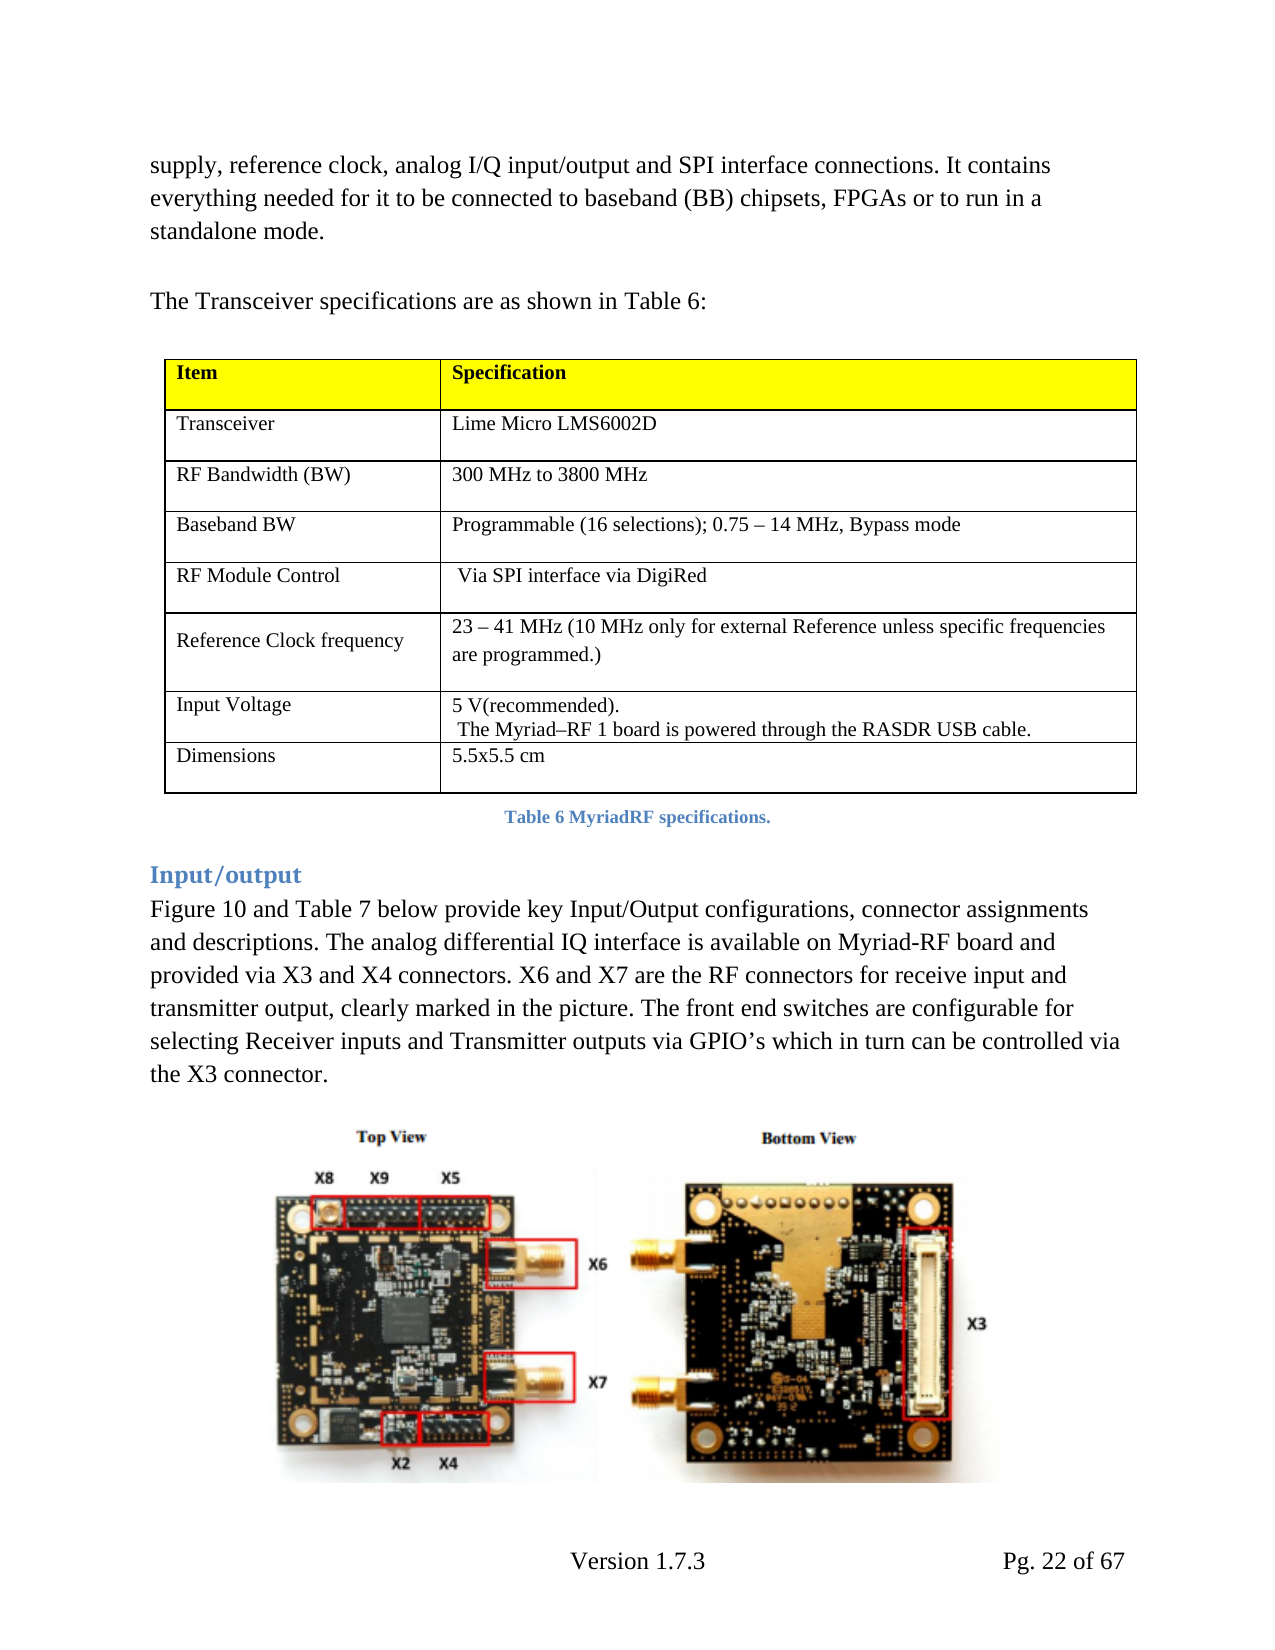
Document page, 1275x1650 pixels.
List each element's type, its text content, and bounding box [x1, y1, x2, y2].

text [150, 150, 1125, 245]
table_cell Input Voltage [166, 692, 440, 741]
subtitle Input/output [150, 861, 1125, 890]
picture [268, 1113, 1007, 1483]
table_cell 5.5x5.5 cm [441, 743, 1136, 792]
table_cell Reference Clock frequency [166, 614, 440, 691]
table_cell 5 V(recommended). The Myriad–RF 1 board is powered through the RASDR USB cable. [441, 692, 1136, 741]
text Figure 10 and Table 7 below provide key Input/Output configurations, connector assignments and descriptions. The analog differential IQ interface is available on Myriad-RF board and provided via X3 and X4 connectors. X6 and X7 are the RF connectors for receive input and transmitter output, clearly marked in the picture. The front end switches are configurable for selecting Receiver inputs and Transmitter outputs via GPIO’s which in turn can be controlled via the X3 connector. [150, 894, 1125, 1088]
table_cell 23 – 41 MHz (10 MHz only for external Reference unless specific frequencies are programmed.) [441, 614, 1136, 691]
table_header Specification [441, 360, 1136, 409]
table_cell RF Bandwidth (BW) [166, 462, 440, 511]
table_cell RF Module Control [166, 563, 440, 612]
table_cell 300 MHz to 3800 MHz [441, 462, 1136, 511]
table_cell Transceiver [166, 411, 440, 460]
table_cell Programmable (16 selections); 0.75 – 14 MHz, Bypass mode [441, 512, 1136, 562]
table_cell Via SPI interface via DigiRed [441, 563, 1136, 612]
table_cell Dimensions [166, 743, 440, 792]
table_header Item [166, 360, 440, 409]
table_cell Lime Micro LMS6002D [441, 411, 1136, 460]
table_cell Baseband BW [166, 512, 440, 562]
text The Transceiver specifications are as shown in Table 6: [150, 270, 1125, 315]
